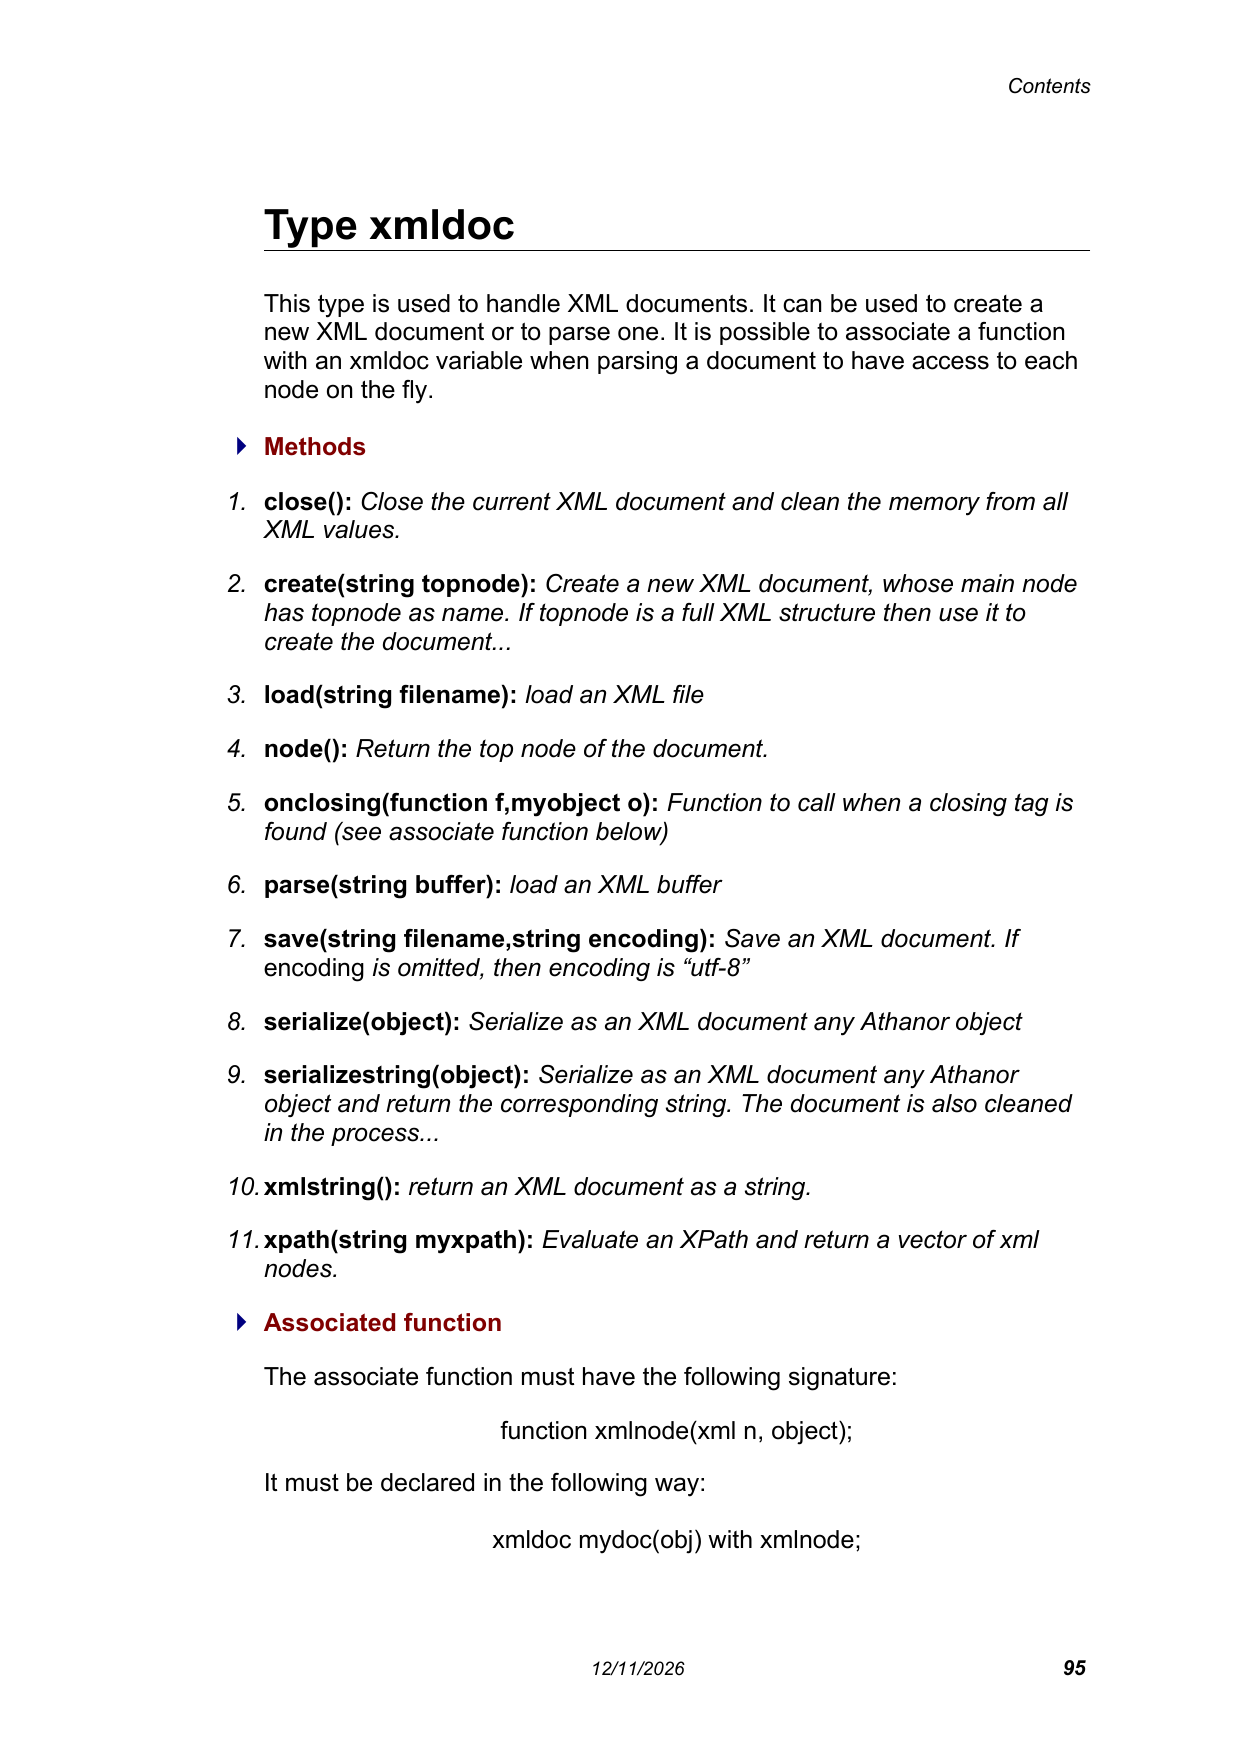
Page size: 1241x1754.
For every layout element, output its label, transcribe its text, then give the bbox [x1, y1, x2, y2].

text The associate function must have the following signature: [263, 1362, 1090, 1391]
list serializestring(object): Serialize as an XML document any Athanor object and return the corresponding string. The document is also cleaned in the process... [226, 1060, 1090, 1147]
text xmldoc mydoc(obj) with xmlnode; [263, 1525, 1090, 1554]
list load(string filename): load an XML file [226, 680, 1090, 709]
text This type is used to handle XML documents. It can be used to create a new XML document or to parse one. It is possible to associate a function with an xmldoc variable when parsing a document to have access to each node on the fly. [263, 288, 1090, 403]
subtitle Methods [226, 432, 1090, 462]
list save(string filename,string encoding): Save an XML document. If encoding is omitted, then encoding is “utf-8” [226, 924, 1090, 982]
text function xmlnode(xml n, object); [263, 1416, 1090, 1444]
list xpath(string myxpath): Evaluate an XPath and return a vector of xml nodes. [226, 1225, 1090, 1283]
subtitle Associated function [226, 1308, 1090, 1337]
list close(): Close the current XML document and clean the memory from all XML values. [226, 487, 1090, 544]
list parse(string buffer): load an XML buffer [226, 870, 1090, 899]
text It must be declared in the following way: [263, 1468, 1090, 1497]
list node(): Return the top node of the document. [226, 734, 1090, 763]
list onclosing(function f,myobject o): Function to call when a closing tag is found (see associate function below) [226, 788, 1090, 845]
list create(string topnode): Create a new XML document, whose main node has topnode as name. If topnode is a full XML structure then use it to create the document... [226, 569, 1090, 655]
list xmlstring(): return an XML document as a string. [226, 1172, 1090, 1200]
subtitle Type xmldoc [263, 200, 1090, 251]
list serialize(object): Serialize as an XML document any Athanor object [226, 1007, 1090, 1035]
